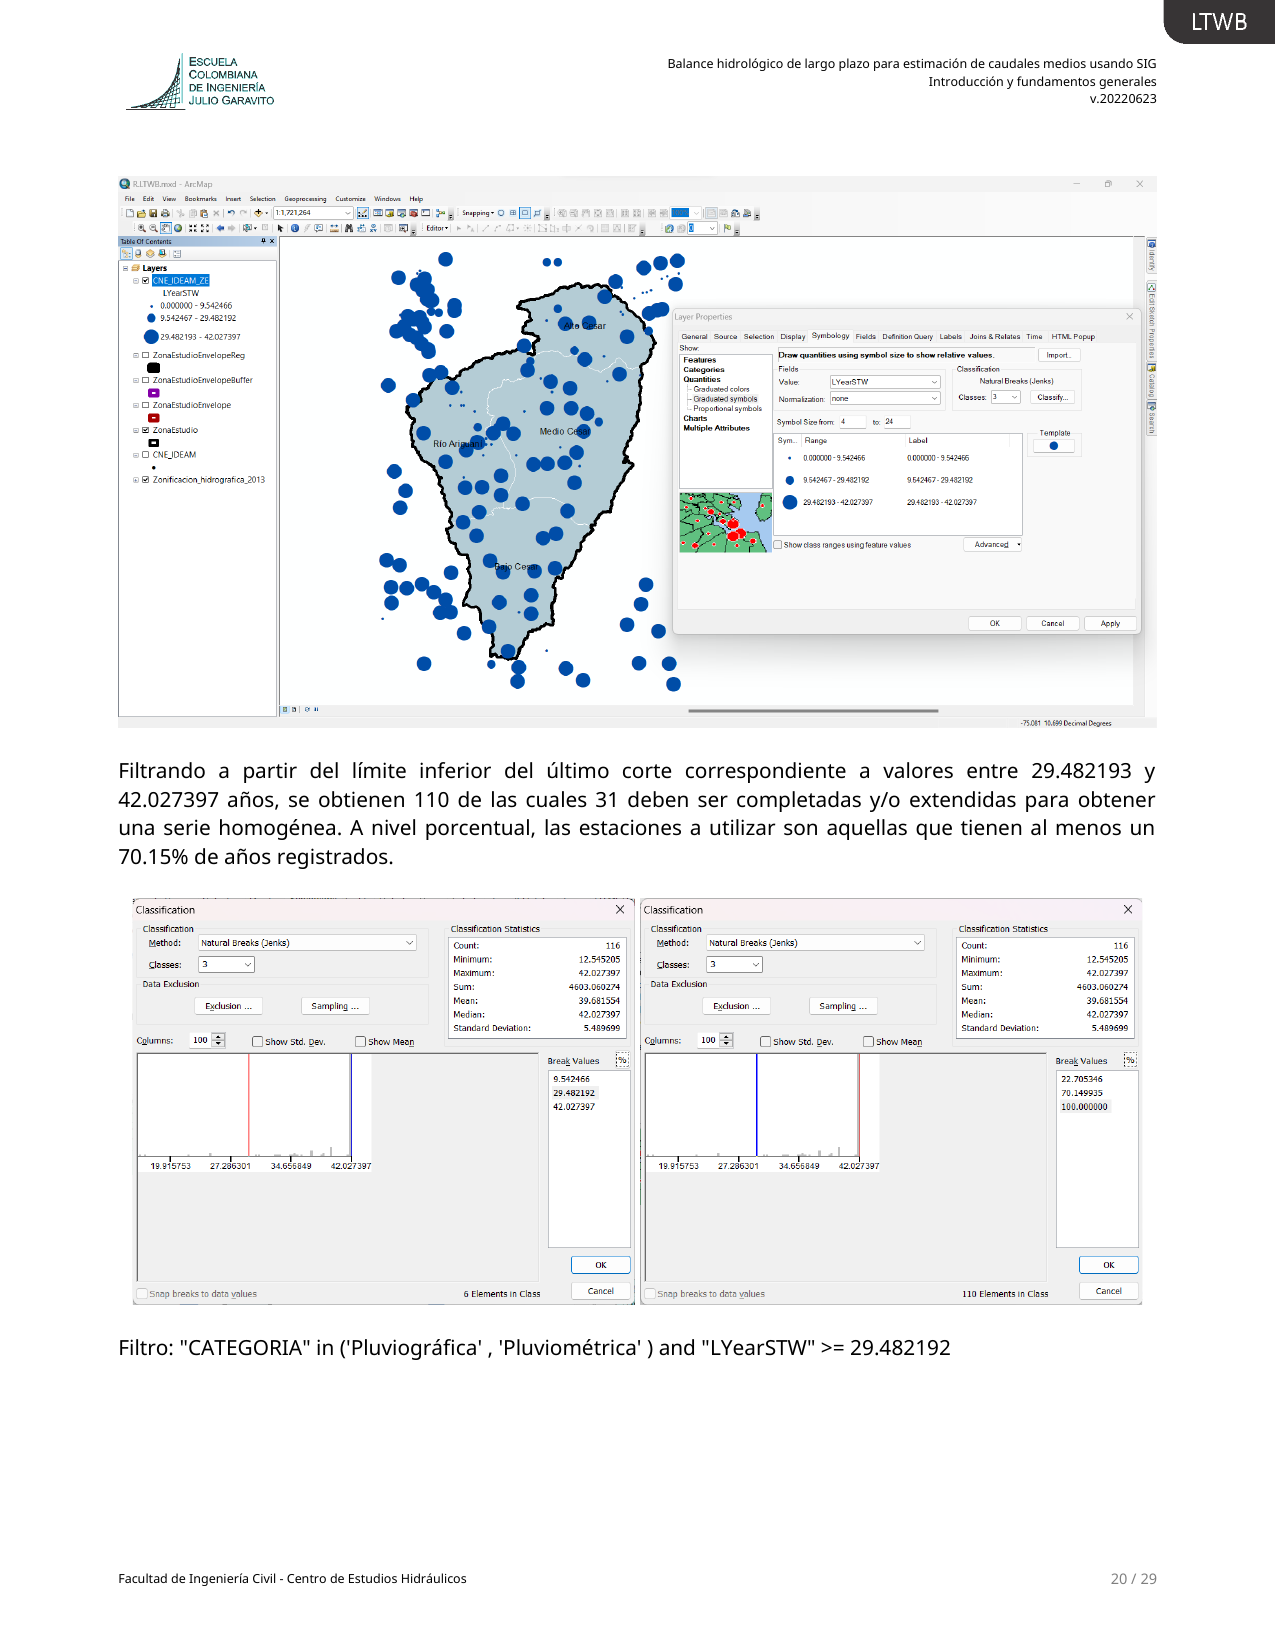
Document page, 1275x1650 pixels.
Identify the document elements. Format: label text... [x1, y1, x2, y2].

text Filtrando a partir del límite inferior del último corte correspondiente a valores entre 29.482193 y 42.027397 años, se obtienen 110 de las cuales 31 deben ser completadas y/o extendidas para obtener una serie homogénea. A nivel porcentual, las estaciones a utilizar son aquellas que tienen al menos un 70.15% de años registrados. [118, 756, 1157, 870]
picture [118, 44, 282, 119]
picture [1163, 0, 1275, 44]
picture [132, 898, 635, 1305]
picture [118, 176, 1157, 728]
picture [640, 898, 1143, 1305]
text Filtro: "CATEGORIA" in ('Pluviográfica' , 'Pluviométrica' ) and "LYearSTW" >= 29.482192 [118, 1333, 1157, 1362]
